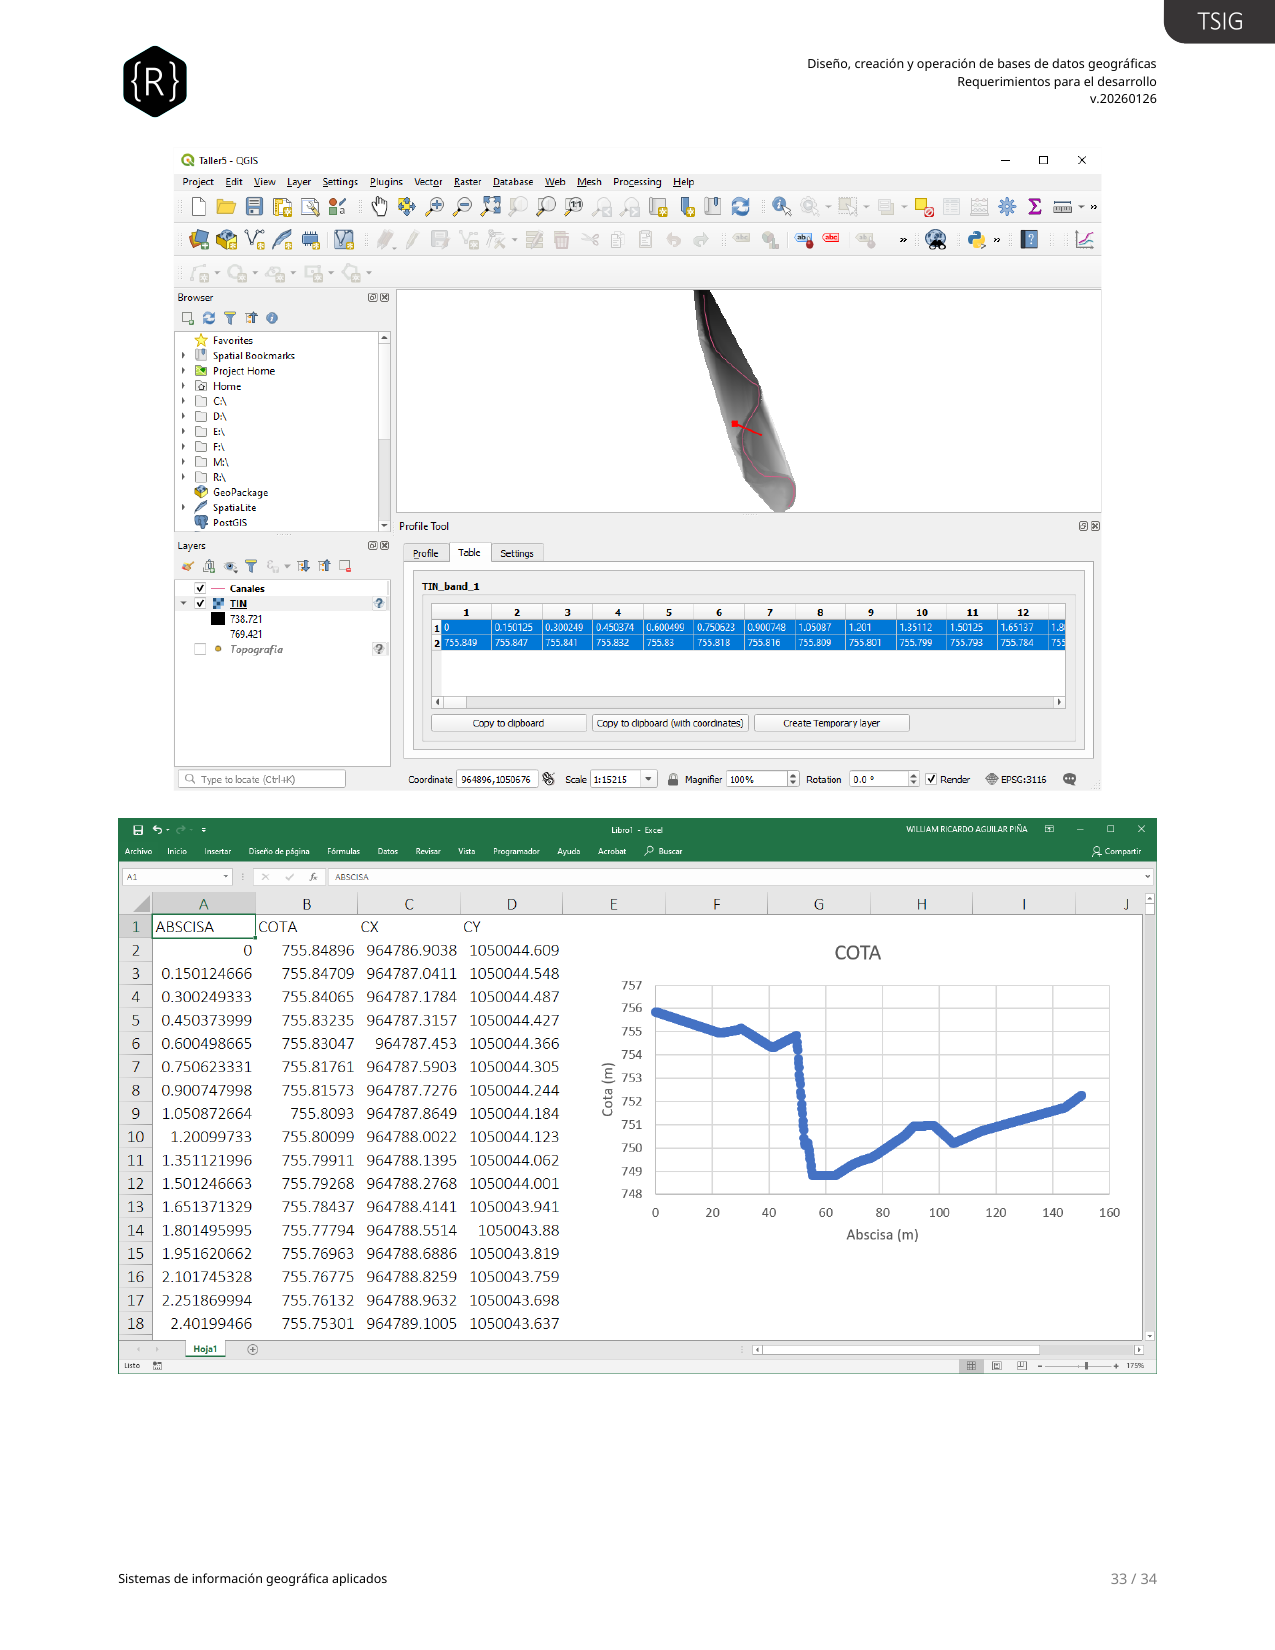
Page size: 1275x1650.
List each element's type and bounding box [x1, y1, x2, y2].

picture [118, 44, 192, 119]
picture [118, 818, 1157, 1374]
picture [1163, 0, 1275, 44]
picture [173, 147, 1102, 791]
